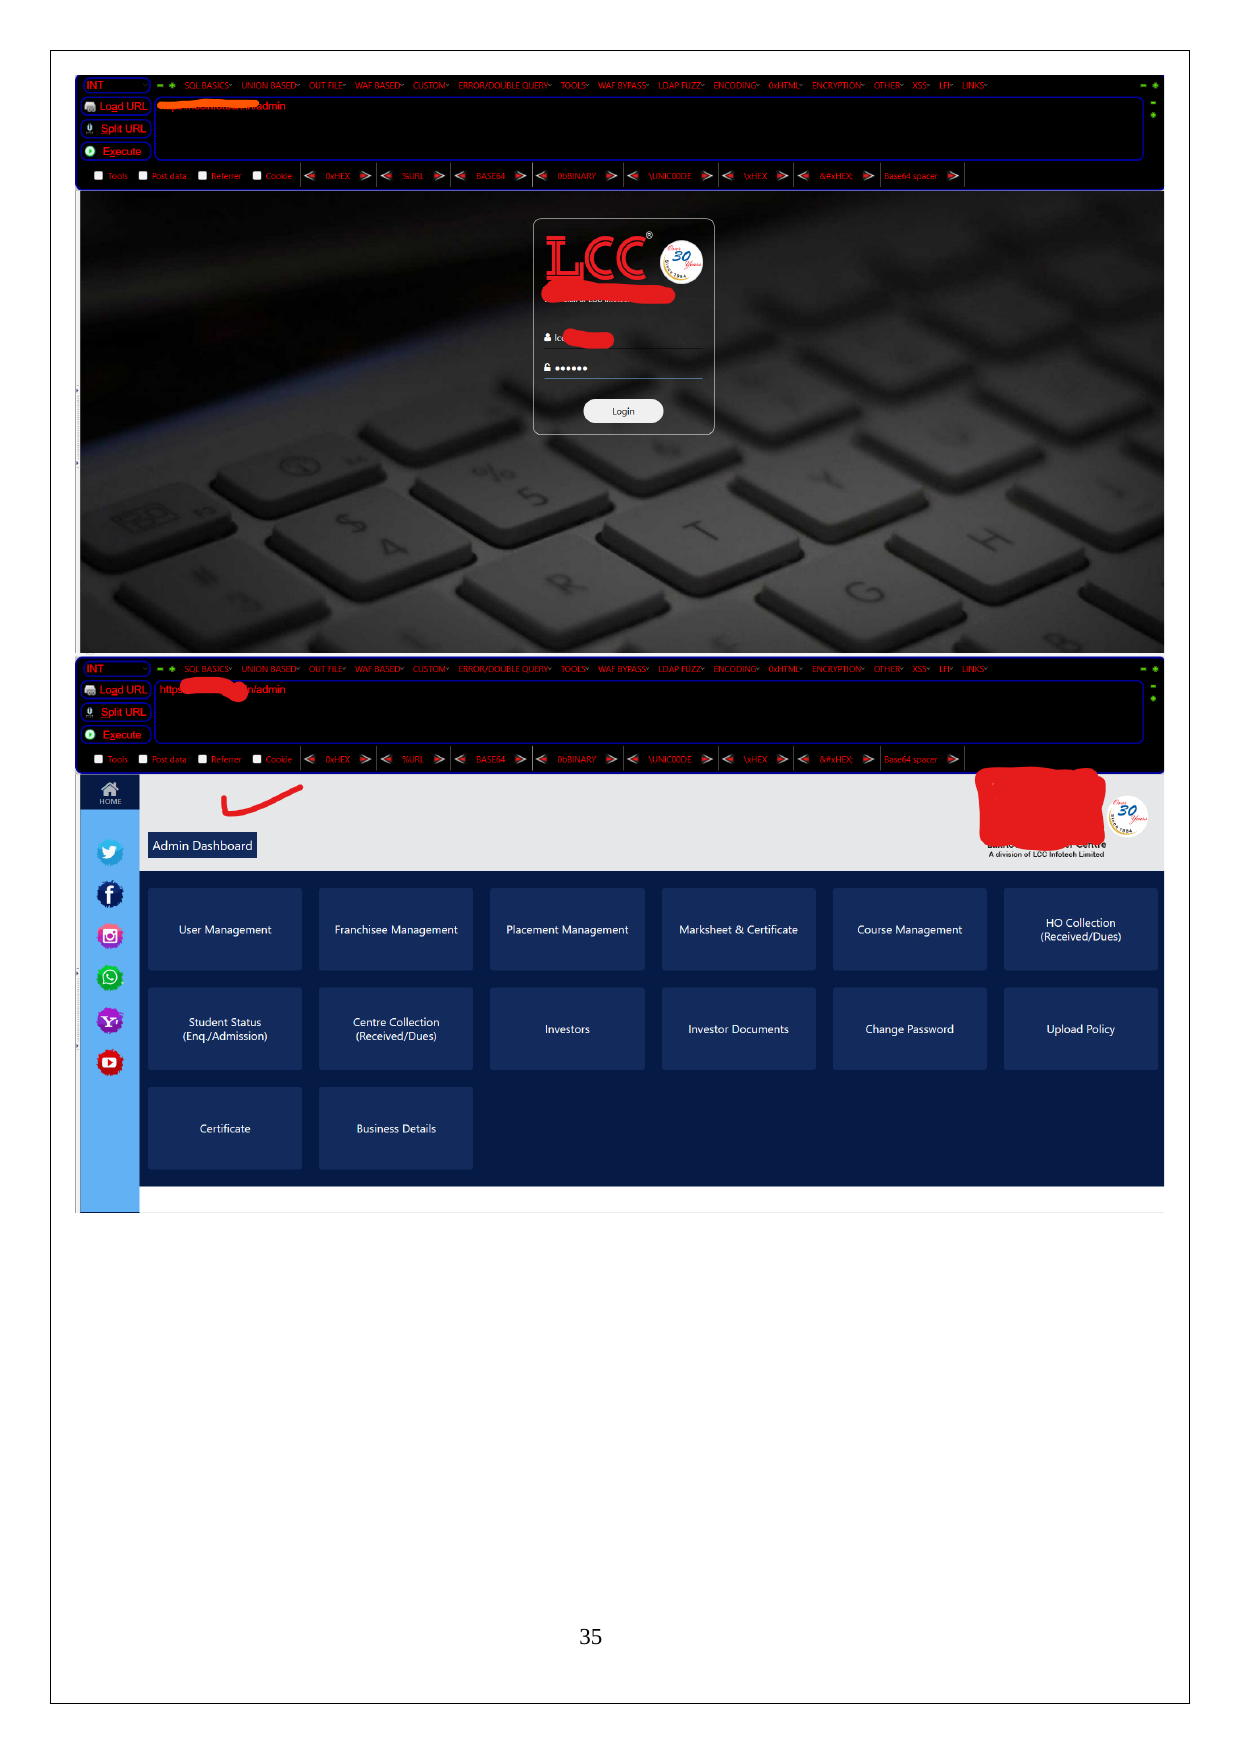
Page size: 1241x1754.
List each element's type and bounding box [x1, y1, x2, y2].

picture [75, 75, 1165, 1213]
